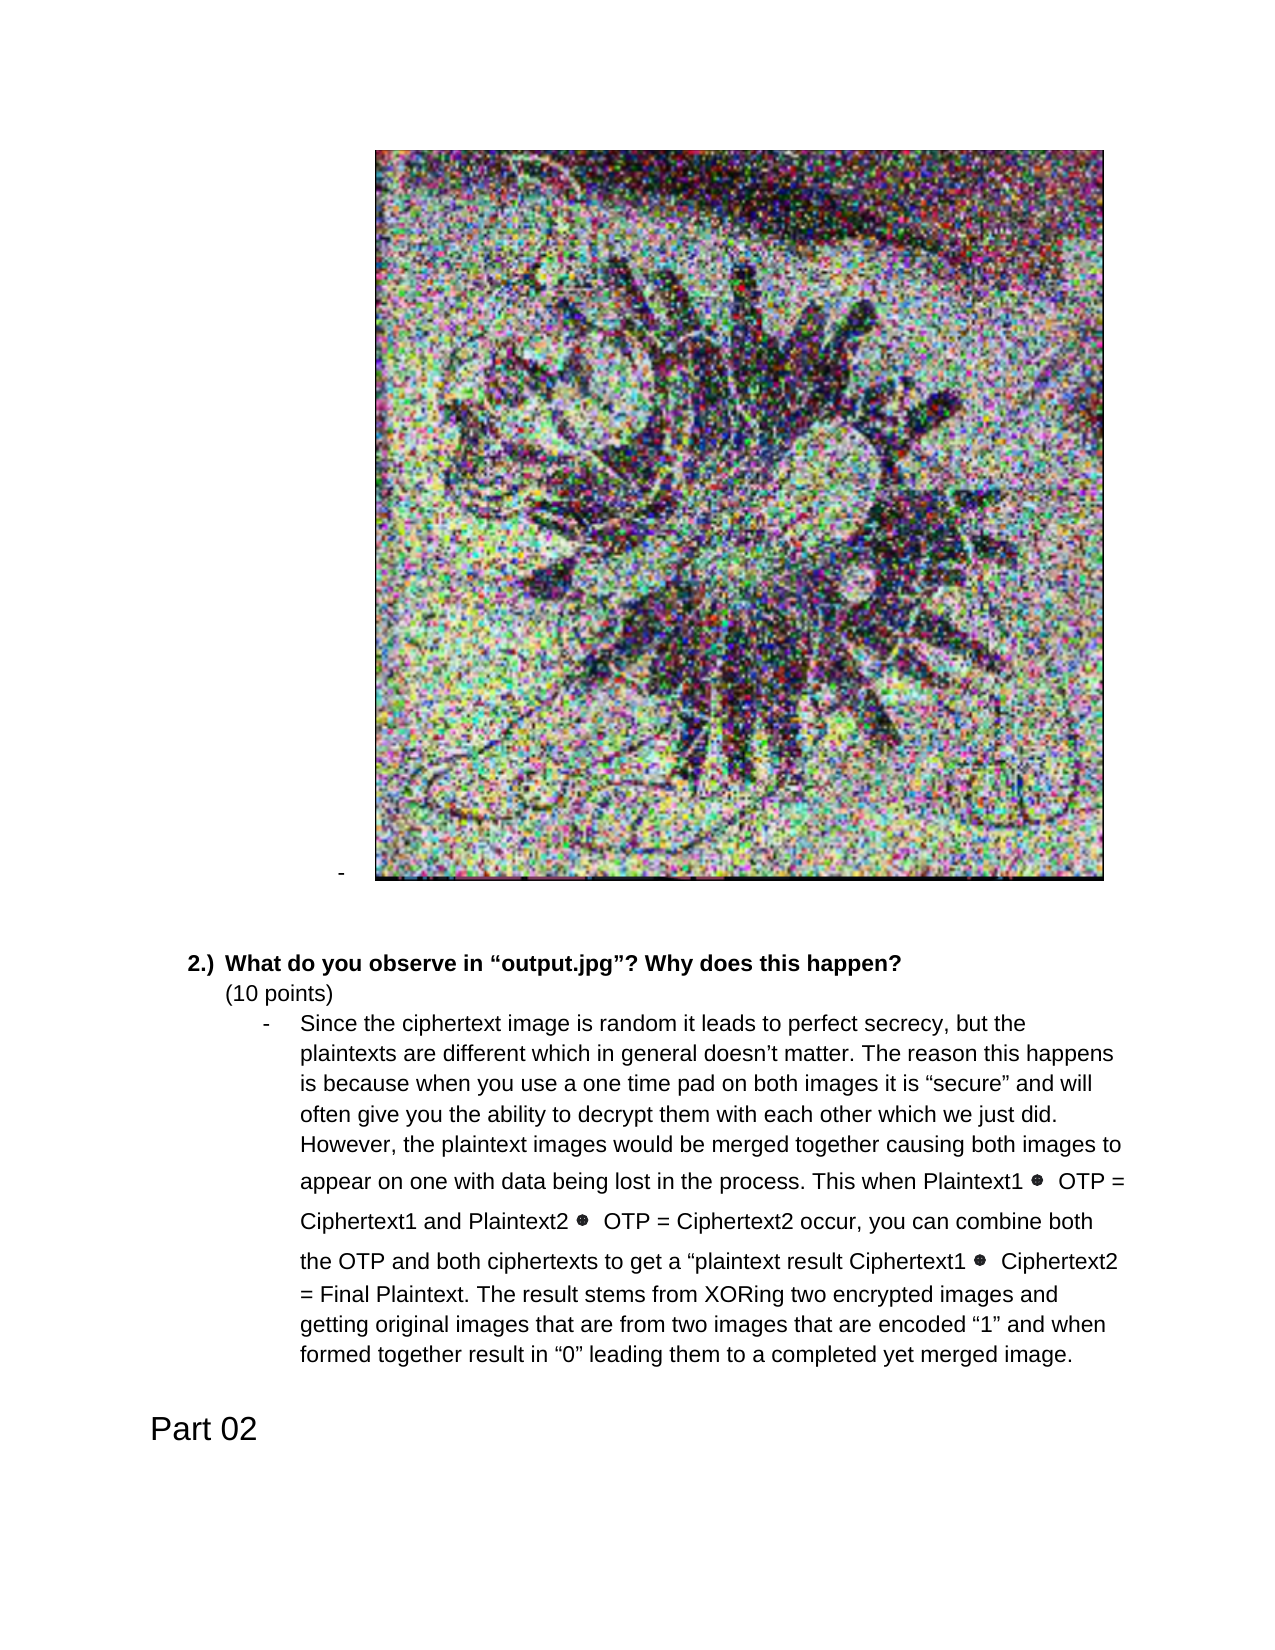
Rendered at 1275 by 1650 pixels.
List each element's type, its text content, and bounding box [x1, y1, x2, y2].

subtitle Part 02 [150, 1409, 1125, 1447]
text (10 points) [225, 980, 1125, 1006]
list Since the ciphertext image is random it leads to perfect secrecy, but the plaintexts are different which in general doesn’t matter. The reason this happens is because when you use a one time pad on both images it is “secure” and will often give you the ability to decrypt them with each other which we just did. However, the plaintext images would be merged together causing both images to appear on one with data being lost in the process. This when Plaintext1 ⊕ OTP = Ciphertext1 and Plaintext2 ⊕ OTP = Ciphertext2 occur, you can combine both the OTP and both ciphertexts to get a “plaintext result Ciphertext1 ⊕ Ciphertext2 = Final Plaintext. The result stems from XORing two encrypted images and getting original images that are from two images that are encoded “1” and when formed together result in “0” leading them to a completed yet merged image. [262, 1010, 1125, 1368]
picture [375, 150, 1104, 881]
list What do you observe in “output.jpg”? Why does this happen? [187, 949, 1125, 976]
